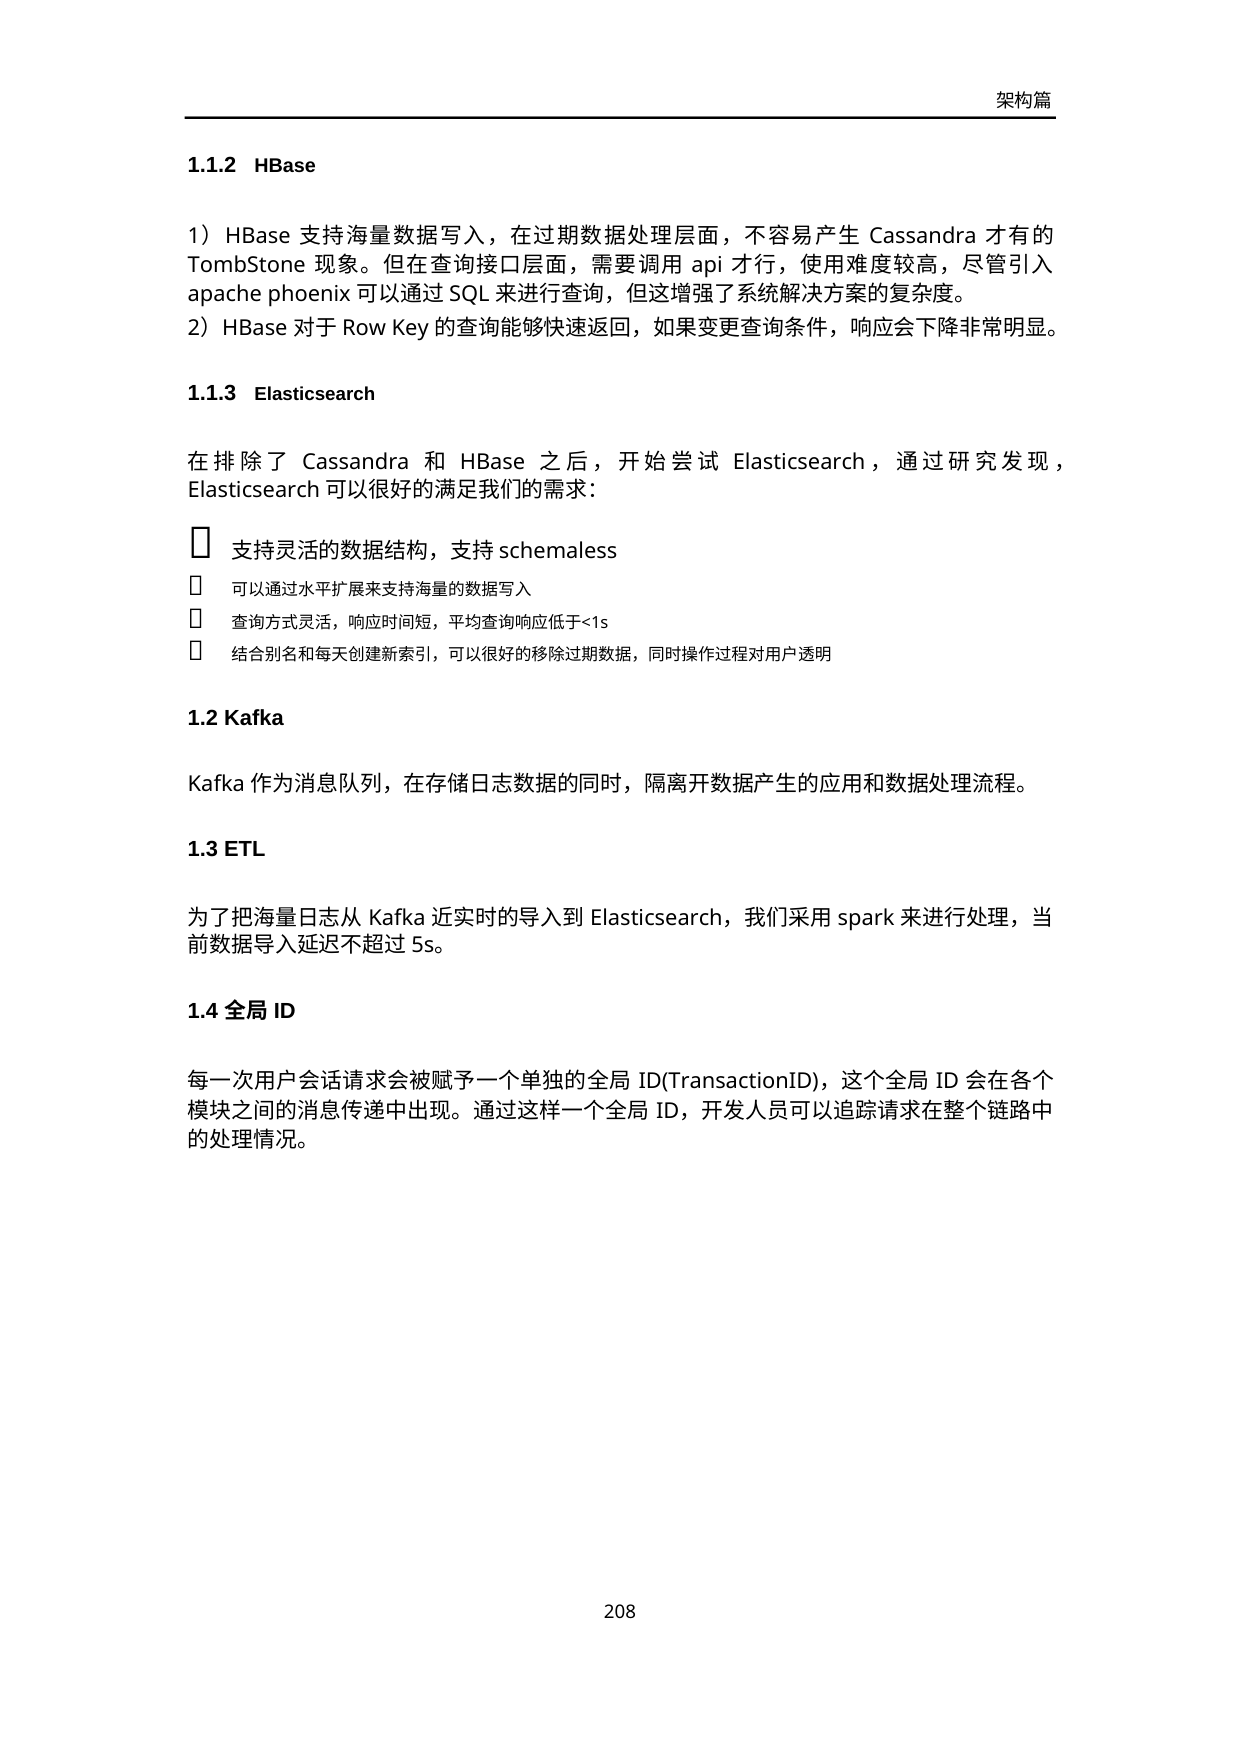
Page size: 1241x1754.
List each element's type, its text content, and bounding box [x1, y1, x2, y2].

text 1.1.3 Elasticsearch [187, 380, 1090, 405]
text 2）HBase 对于 Row Key 的查询能够快速返回，如果变更查询条件，响应会下降非常明显。 [187, 317, 1090, 340]
text 为了把海量日志从 Kafka 近实时的导入到 Elasticsearch，我们采用 spark 来进行处理，当前数据导入延迟不超过 5s。 [187, 903, 1054, 958]
list 查询方式灵活，响应时间短，平均查询响应低于<1s [187, 610, 1090, 633]
text 1.1.2 HBase [187, 152, 1090, 177]
text 在排除了 Cassandra 和 HBase 之后，开始尝试 Elasticsearch，通过研究发现，Elasticsearch可以很好的满足我们的需求： [187, 447, 1054, 503]
list 结合别名和每天创建新索引，可以很好的移除过期数据，同时操作过程对用户透明 [187, 643, 1090, 665]
text 208 [150, 1603, 1089, 1623]
list 可以通过水平扩展来支持海量的数据写入 [187, 578, 1090, 600]
text 1.4 全局 ID [187, 997, 1090, 1023]
text 架构篇 [996, 92, 1089, 111]
text 1）HBase 支持海量数据写入，在过期数据处理层面，不容易产生 Cassandra 才有的 TombStone 现象。但在查询接口层面，需要调用 api 才行，使用难度较高，尽管引入 apache phoenix 可以通过 SQL 来进行查询，但这增强了系统解决方案的复杂度。 [187, 220, 1054, 307]
text 1.3 ETL [187, 835, 1090, 861]
list 支持灵活的数据结构，支持 schemaless [187, 519, 1090, 568]
text Kafka 作为消息队列，在存储日志数据的同时，隔离开数据产生的应用和数据处理流程。 [187, 773, 1090, 796]
text 1.2 Kafka [187, 705, 1090, 731]
text 每一次用户会话请求会被赋予一个单独的全局 ID(TransactionID)，这个全局 ID 会在各个模块之间的消息传递中出现。通过这样一个全局 ID，开发人员可以追踪请求在整个链路中的处理情况。 [187, 1066, 1054, 1153]
